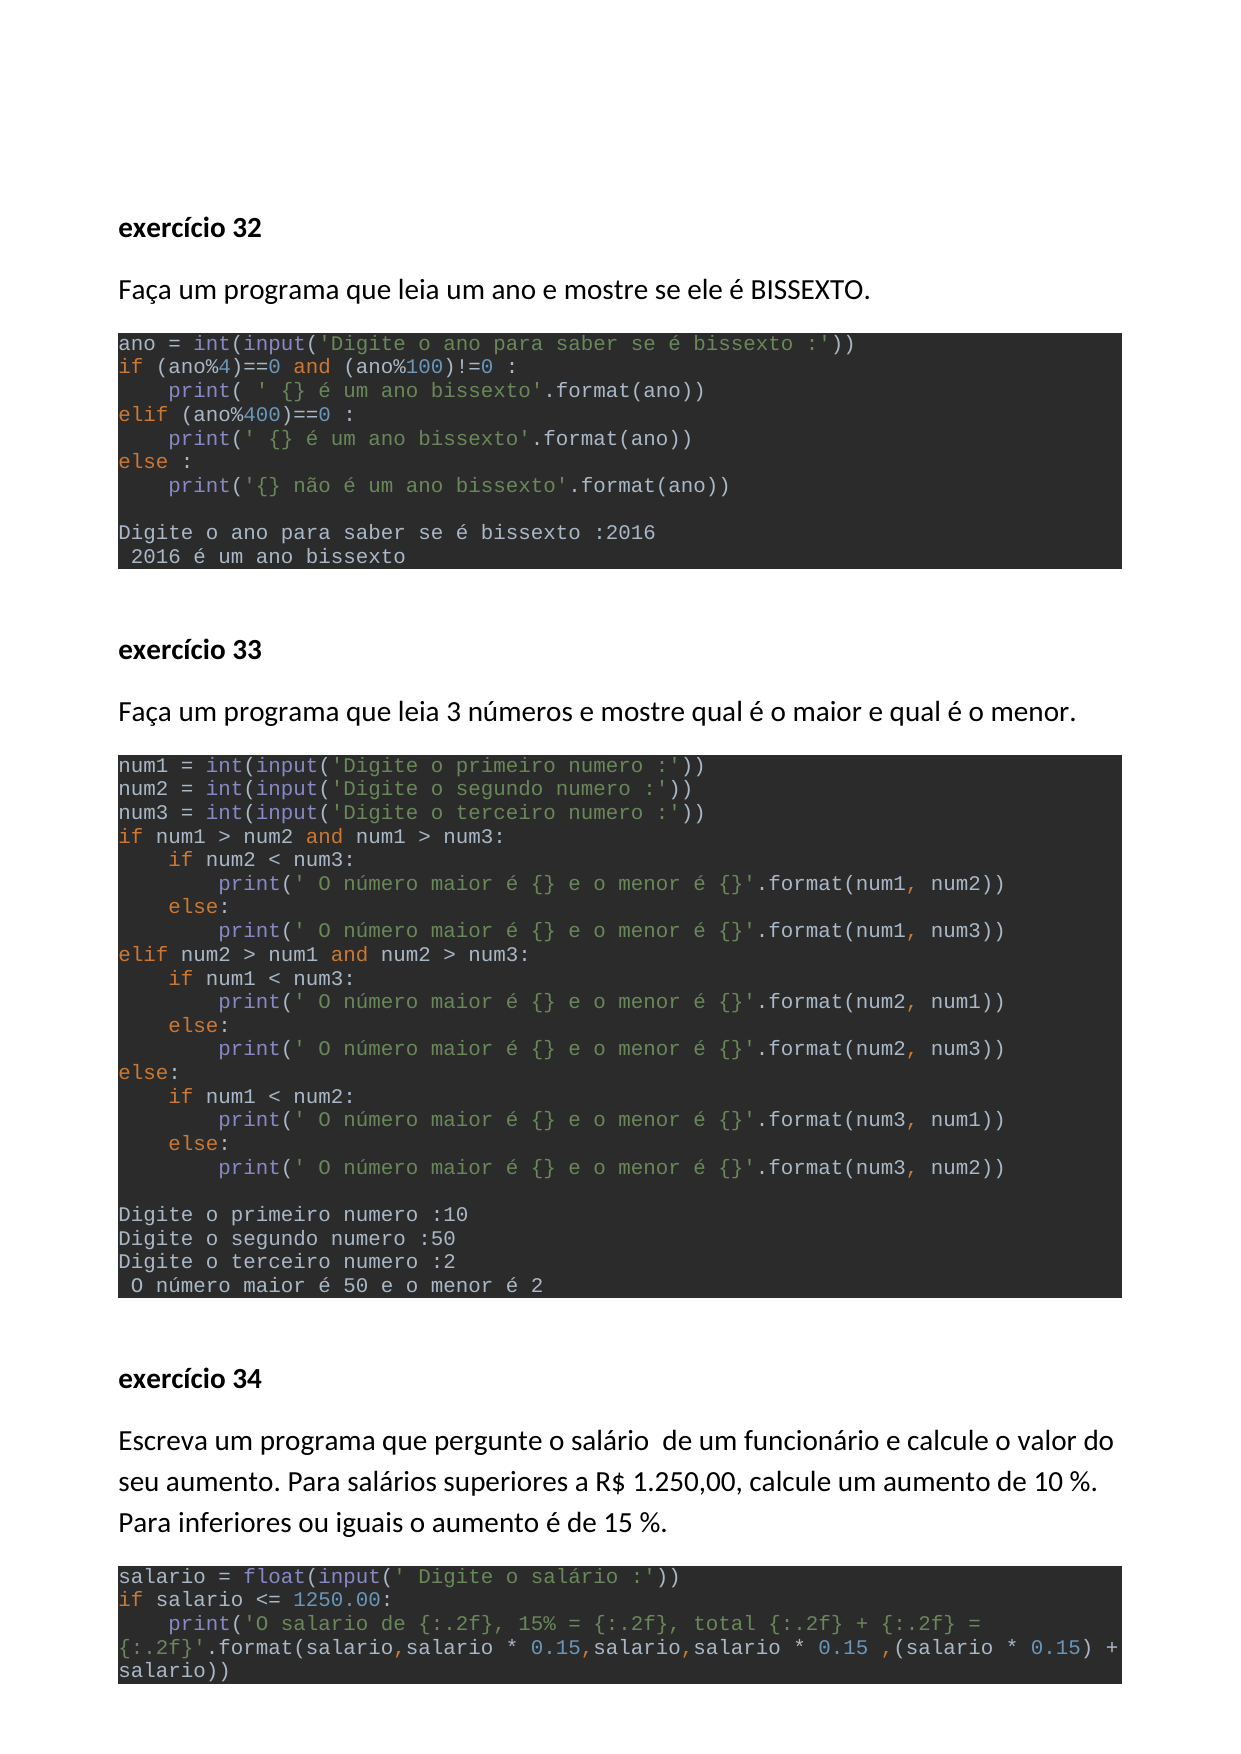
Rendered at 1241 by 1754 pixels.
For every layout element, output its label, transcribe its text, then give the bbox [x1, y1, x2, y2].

text 2016 é um ano bissexto [118, 546, 1122, 569]
text exercício 33 [118, 631, 1122, 667]
text Digite o primeiro numero :10 [118, 1204, 1122, 1228]
text exercício 32 [118, 209, 1122, 245]
text ano = int(input('Digite o ano para saber se é bissexto :')) if (ano%4)==0 and (ano%100)!=0 : print( ' {} é um ano bissexto'.format(ano)) elif (ano%400)==0 : print(' {} é um ano bissexto'.format(ano)) else : print('{} não é um ano bissexto'.format(ano)) [118, 333, 1122, 498]
text Faça um programa que leia 3 números e mostre qual é o maior e qual é o menor. [118, 693, 1122, 728]
text Digite o ano para saber se é bissexto :2016 [118, 522, 1122, 546]
text exercício 34 [118, 1360, 1122, 1396]
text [118, 1566, 1122, 1684]
text Faça um programa que leia um ano e mostre se ele é BISSEXTO. [118, 271, 1122, 307]
text O número maior é 50 e o menor é 2 [118, 1275, 1122, 1298]
text Digite o terceiro numero :2 [118, 1251, 1122, 1275]
text Digite o segundo numero :50 [118, 1228, 1122, 1251]
text num1 = int(input('Digite o primeiro numero :')) num2 = int(input('Digite o segundo numero :')) num3 = int(input('Digite o terceiro numero :')) if num1 > num2 and num1 > num3: if num2 < num3: print(' O número maior é {} e o menor é {}'.format(num1, num2)) else: print(' O número maior é {} e o menor é {}'.format(num1, num3)) elif num2 > num1 and num2 > num3: if num1 < num3: print(' O número maior é {} e o menor é {}'.format(num2, num1)) else: print(' O número maior é {} e o menor é {}'.format(num2, num3)) else: if num1 < num2: print(' O número maior é {} e o menor é {}'.format(num3, num1)) else: print(' O número maior é {} e o menor é {}'.format(num3, num2)) [118, 755, 1122, 1180]
text Escreva um programa que pergunte o salário de um funcionário e calcule o valor do seu aumento. Para salários superiores a R$ 1.250,00, calcule um aumento de 10 %. Para inferiores ou iguais o aumento é de 15 %. [118, 1422, 1122, 1539]
